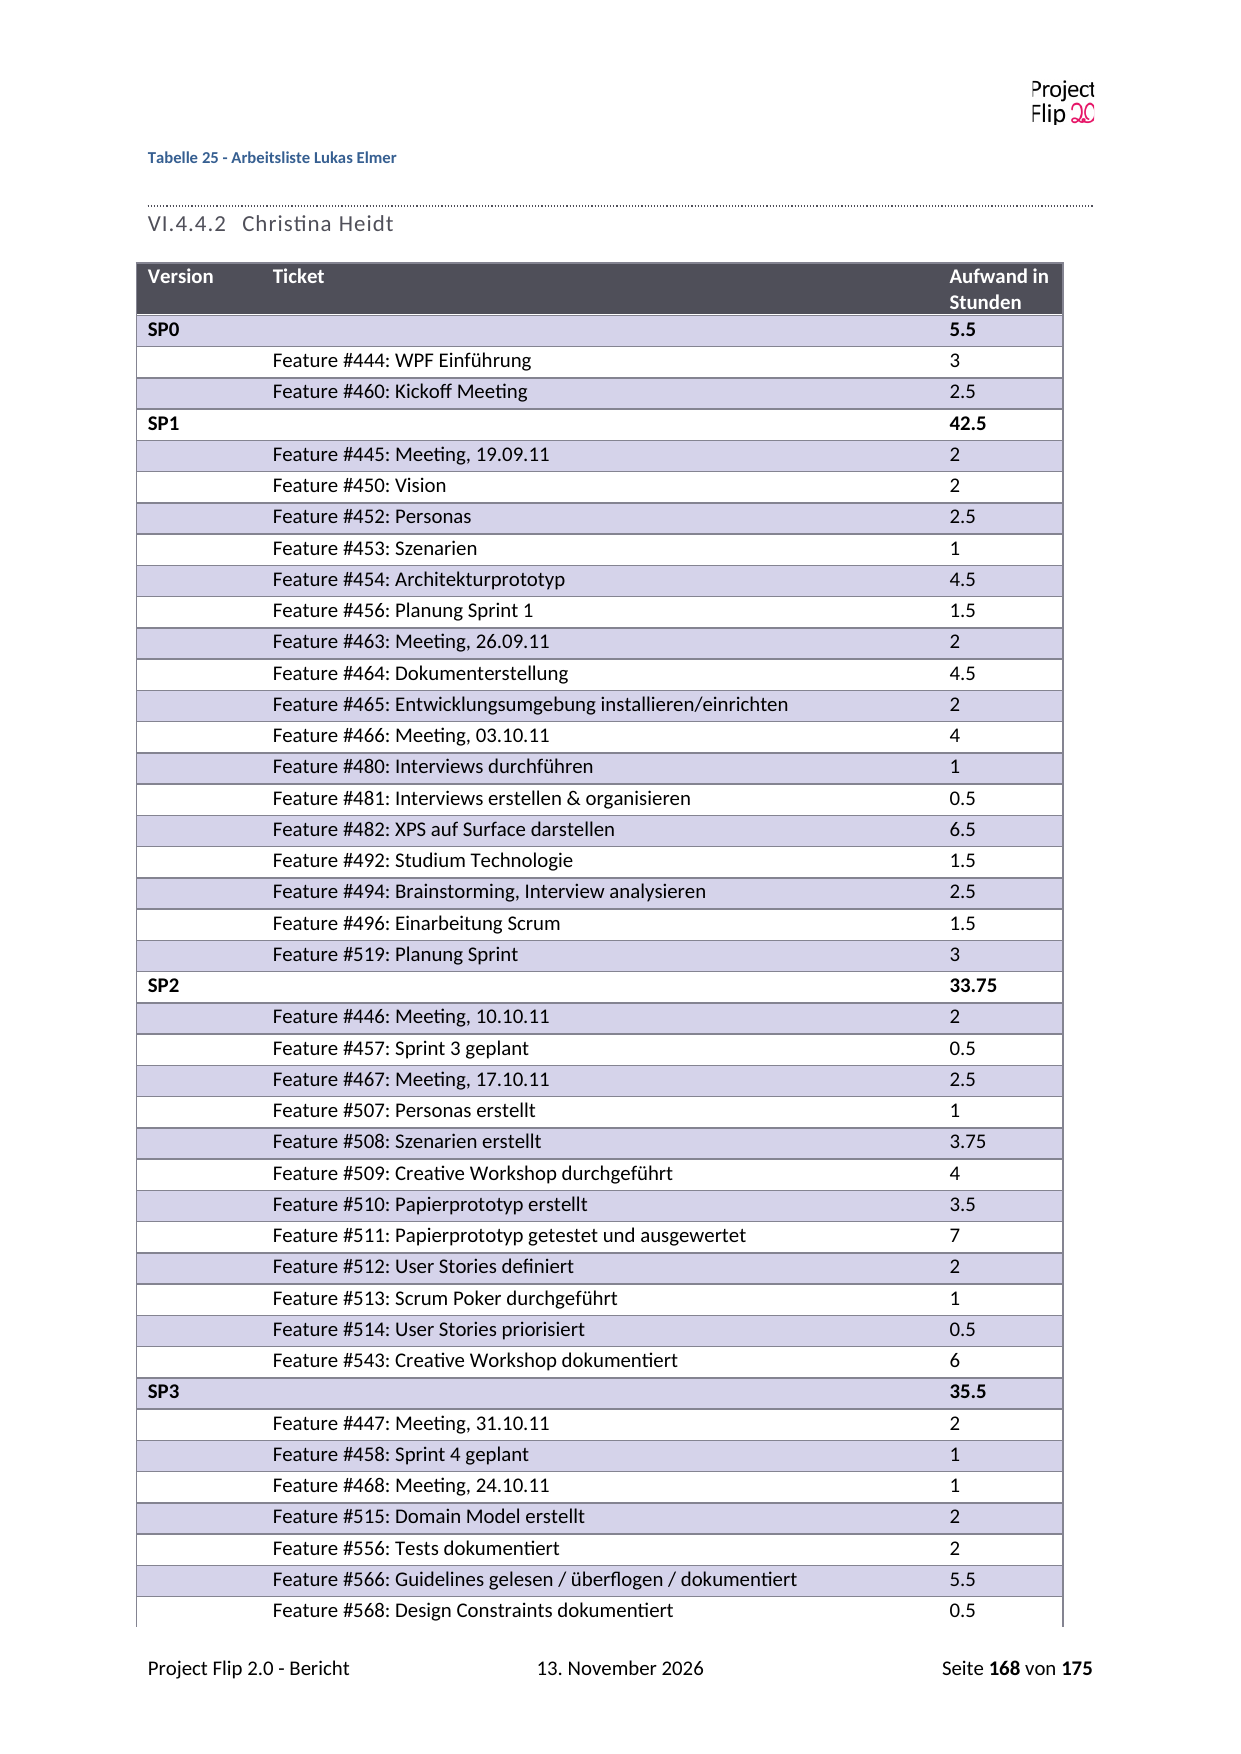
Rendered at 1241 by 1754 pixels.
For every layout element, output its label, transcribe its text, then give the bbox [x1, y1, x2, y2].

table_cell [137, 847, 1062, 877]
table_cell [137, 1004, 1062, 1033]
text Tabelle 25 - Arbeitsliste Lukas Elmer [148, 148, 1093, 168]
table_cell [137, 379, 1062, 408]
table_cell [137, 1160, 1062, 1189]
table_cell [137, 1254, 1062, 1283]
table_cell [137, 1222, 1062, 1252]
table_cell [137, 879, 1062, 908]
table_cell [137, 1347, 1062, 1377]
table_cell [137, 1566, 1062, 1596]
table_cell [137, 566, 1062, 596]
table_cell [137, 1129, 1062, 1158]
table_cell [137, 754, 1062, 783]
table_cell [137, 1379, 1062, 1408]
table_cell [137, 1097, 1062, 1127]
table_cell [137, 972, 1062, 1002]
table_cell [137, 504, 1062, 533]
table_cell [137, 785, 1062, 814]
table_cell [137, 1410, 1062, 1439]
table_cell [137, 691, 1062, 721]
picture [1081, 79, 1097, 124]
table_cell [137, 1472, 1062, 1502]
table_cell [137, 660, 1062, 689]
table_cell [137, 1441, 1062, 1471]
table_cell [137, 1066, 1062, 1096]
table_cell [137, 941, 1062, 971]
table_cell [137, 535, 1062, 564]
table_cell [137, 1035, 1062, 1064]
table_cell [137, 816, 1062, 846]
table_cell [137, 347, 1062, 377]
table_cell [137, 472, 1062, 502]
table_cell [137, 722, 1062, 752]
subtitle Christina Heidt [148, 205, 1093, 237]
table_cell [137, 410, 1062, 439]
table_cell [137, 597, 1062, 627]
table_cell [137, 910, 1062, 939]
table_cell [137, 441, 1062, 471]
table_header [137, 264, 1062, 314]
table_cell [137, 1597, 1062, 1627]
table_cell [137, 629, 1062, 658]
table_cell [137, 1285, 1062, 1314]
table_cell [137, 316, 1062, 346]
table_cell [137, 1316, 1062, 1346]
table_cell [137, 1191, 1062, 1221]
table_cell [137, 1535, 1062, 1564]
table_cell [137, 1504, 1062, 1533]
